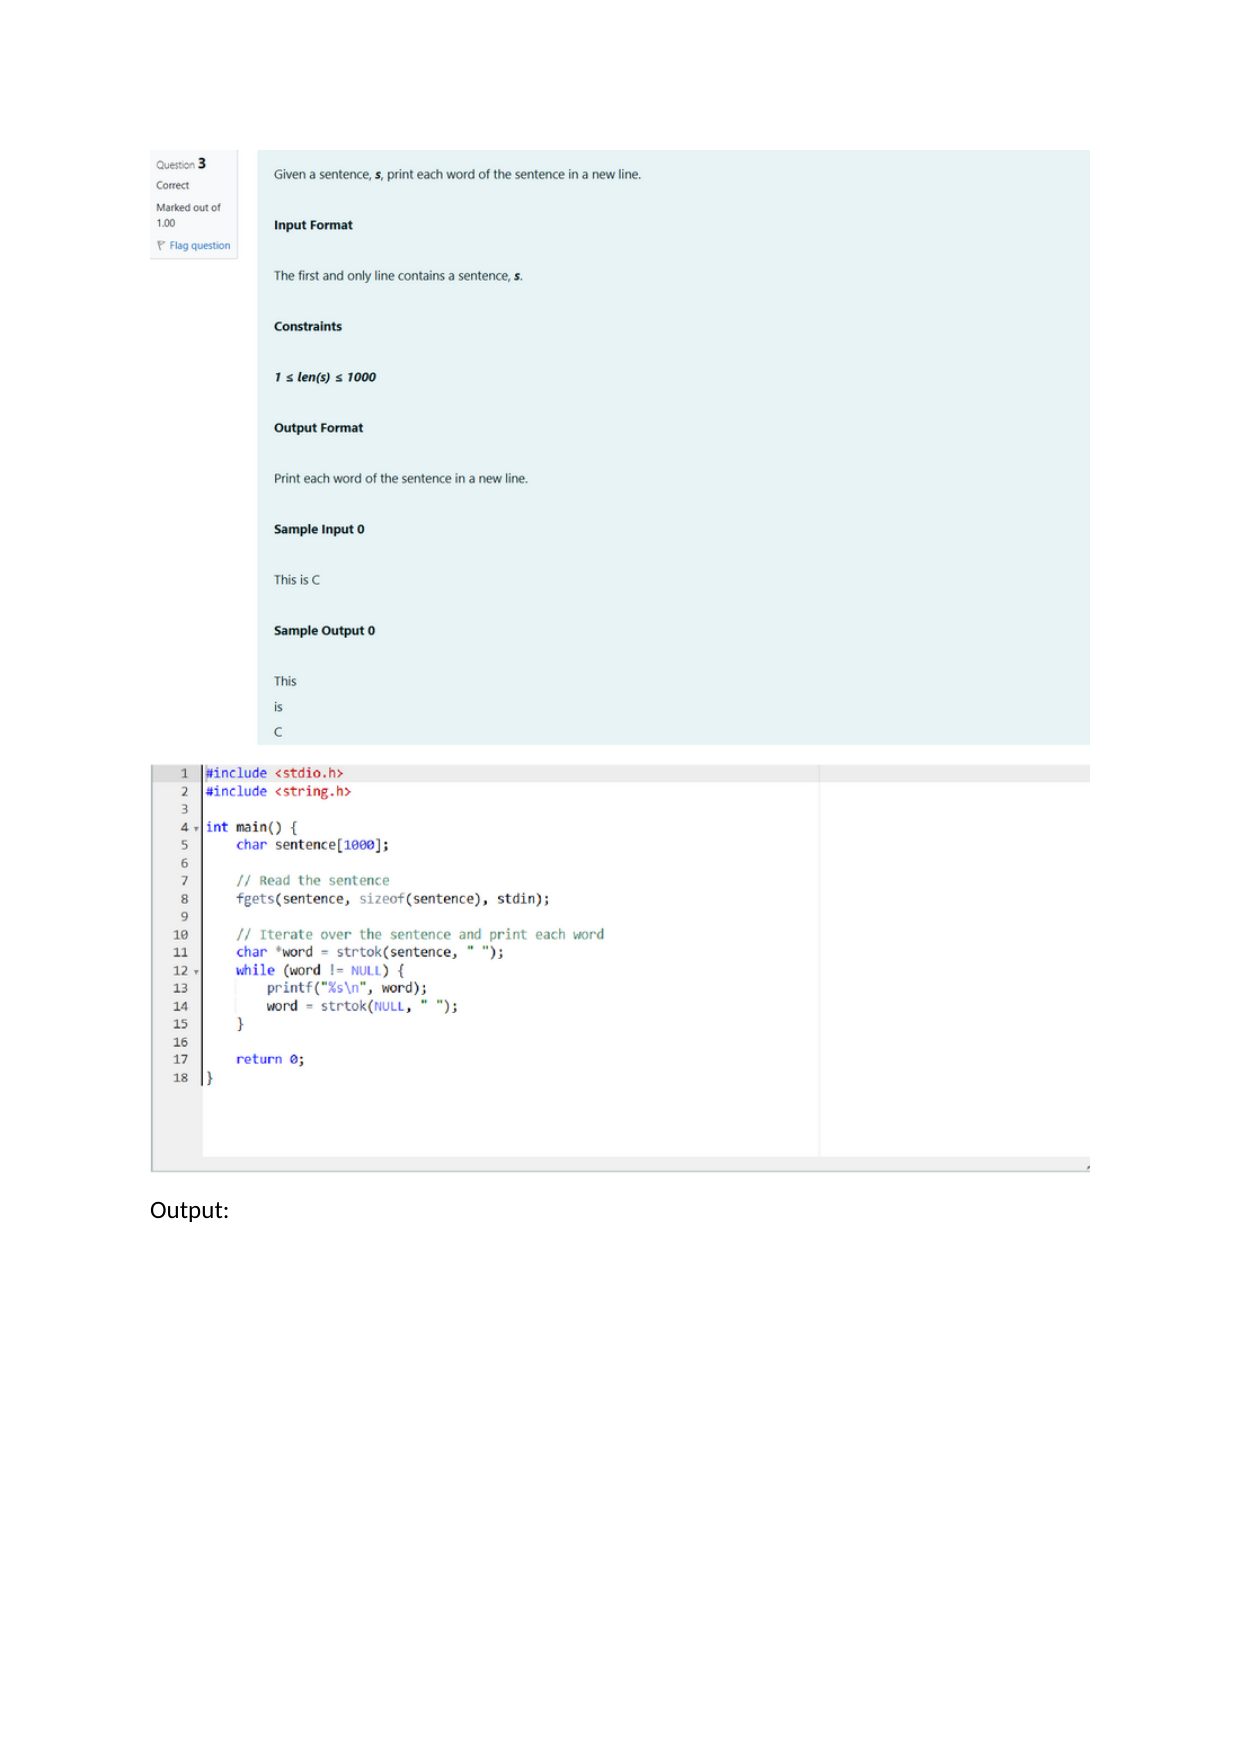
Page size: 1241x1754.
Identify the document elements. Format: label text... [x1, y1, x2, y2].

picture [150, 150, 1090, 1173]
text Output: [150, 1194, 1093, 1225]
